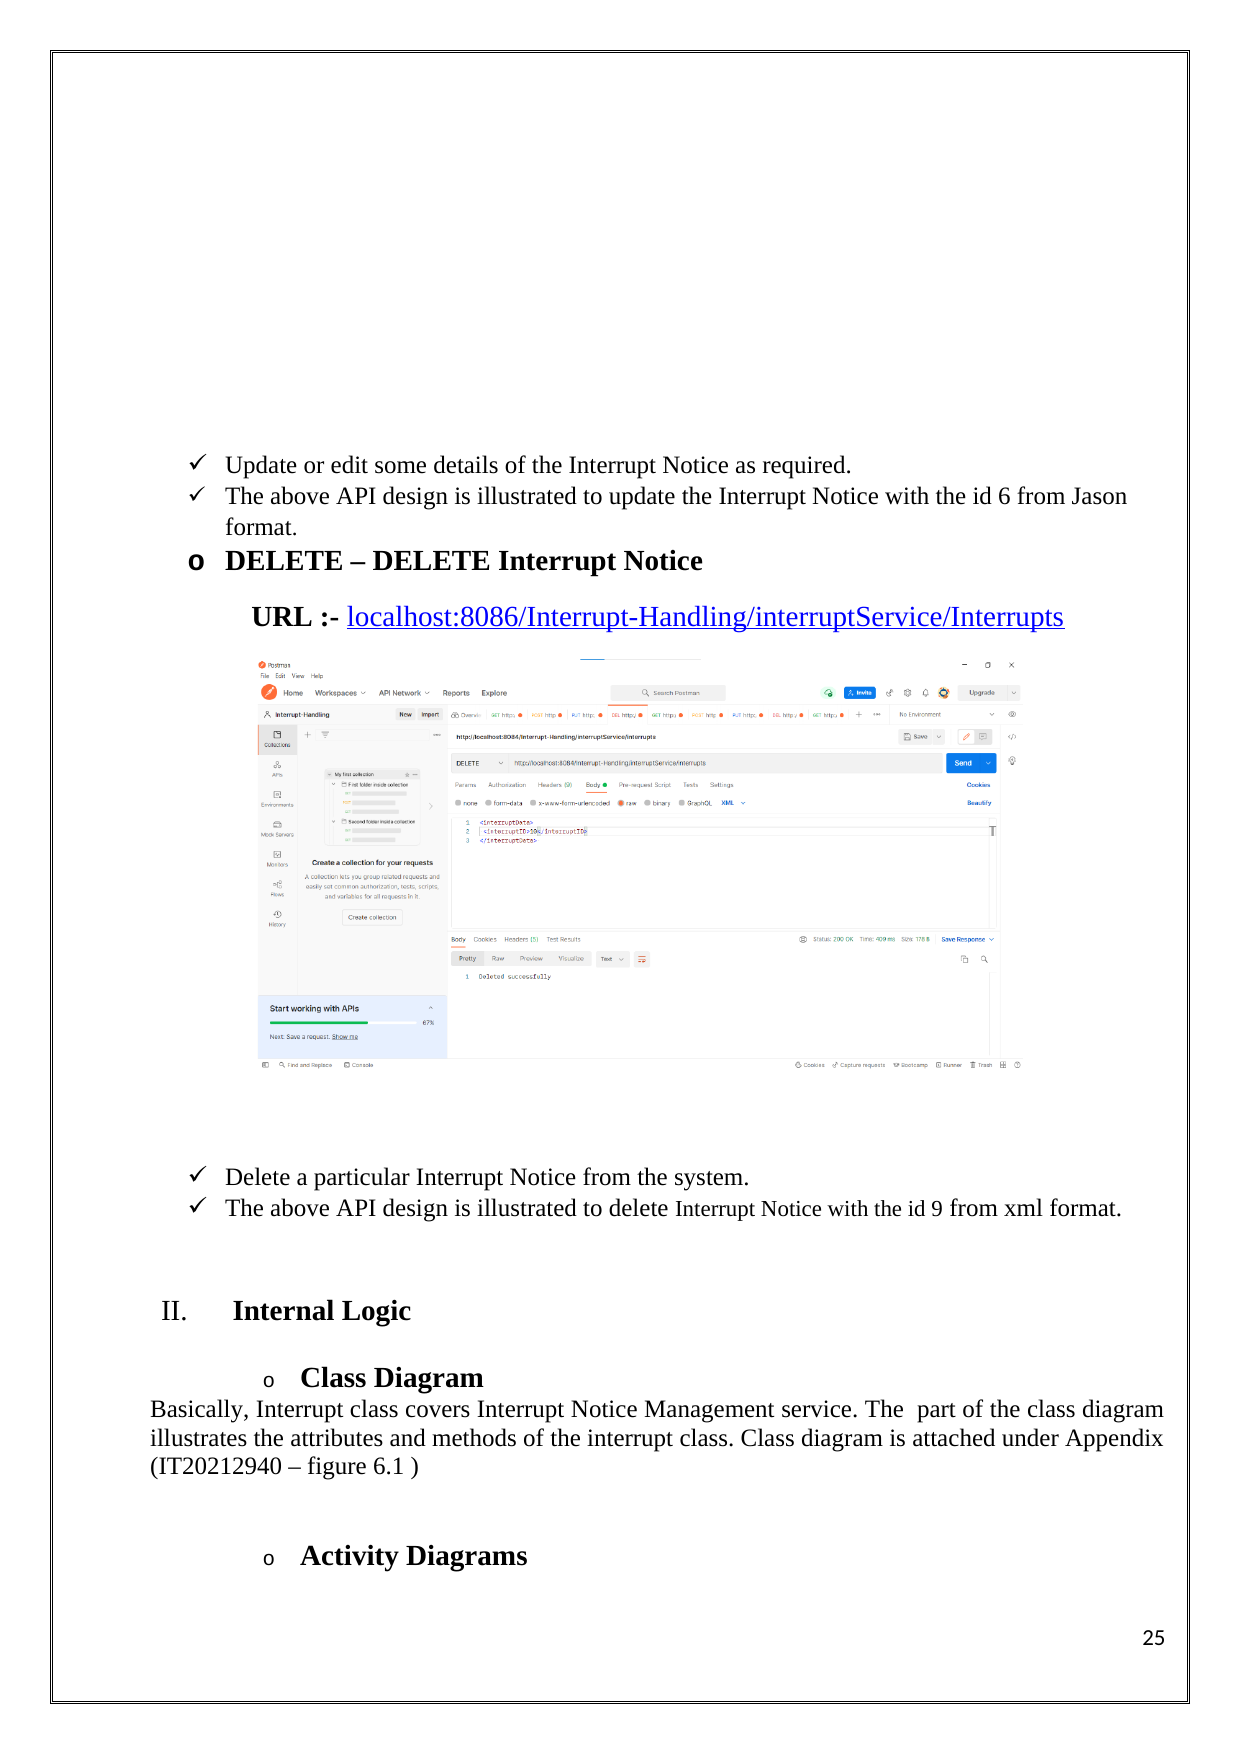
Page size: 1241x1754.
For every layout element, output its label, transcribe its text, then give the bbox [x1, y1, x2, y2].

list The above API design is illustrated to update the Interrupt Notice with the id 6 from Jason format. [187, 481, 1165, 541]
picture [257, 659, 1023, 1070]
list DELETE – DELETE Interrupt Notice [187, 543, 1165, 579]
list The above API design is illustrated to delete Interrupt Notice with the id 9 from xml format. [187, 1193, 1165, 1222]
list Internal Logic [187, 1293, 1165, 1327]
list Update or edit some details of the Interrupt Notice as required. [187, 450, 1165, 479]
list Class Diagram [262, 1360, 1165, 1394]
text Basically, Interrupt class covers Interrupt Notice Management service. The part of the class diagram illustrates the attributes and methods of the interrupt class. Class diagram is attached under Appendix (IT20212940 – figure 6.1 ) [150, 1394, 1165, 1480]
text URL :- localhost:8086/Interrupt-Handling/interruptService/Interrupts [150, 599, 1165, 632]
list Activity Diagrams [262, 1538, 1165, 1571]
list Delete a particular Interrupt Notice from the system. [187, 1162, 1165, 1191]
